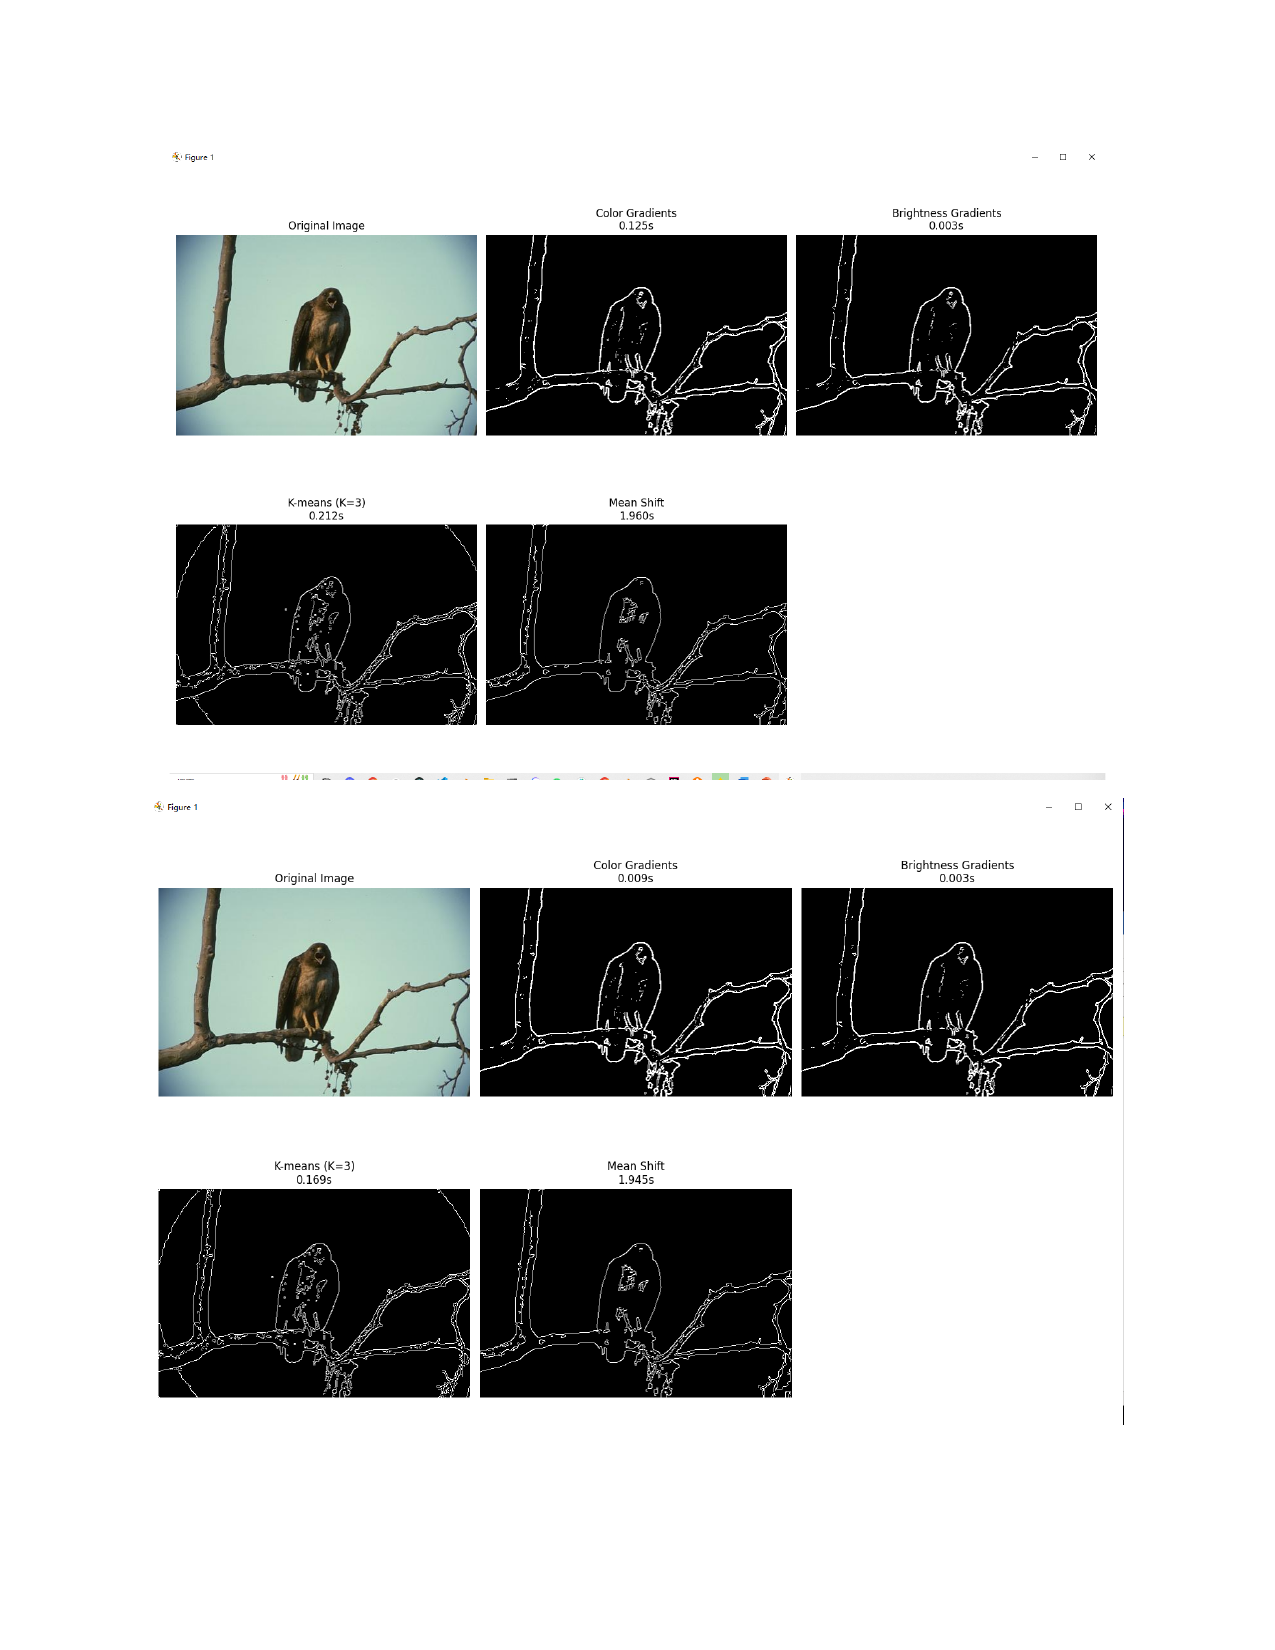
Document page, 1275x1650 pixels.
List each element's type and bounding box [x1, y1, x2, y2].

picture [151, 798, 1124, 1425]
picture [169, 150, 1106, 780]
